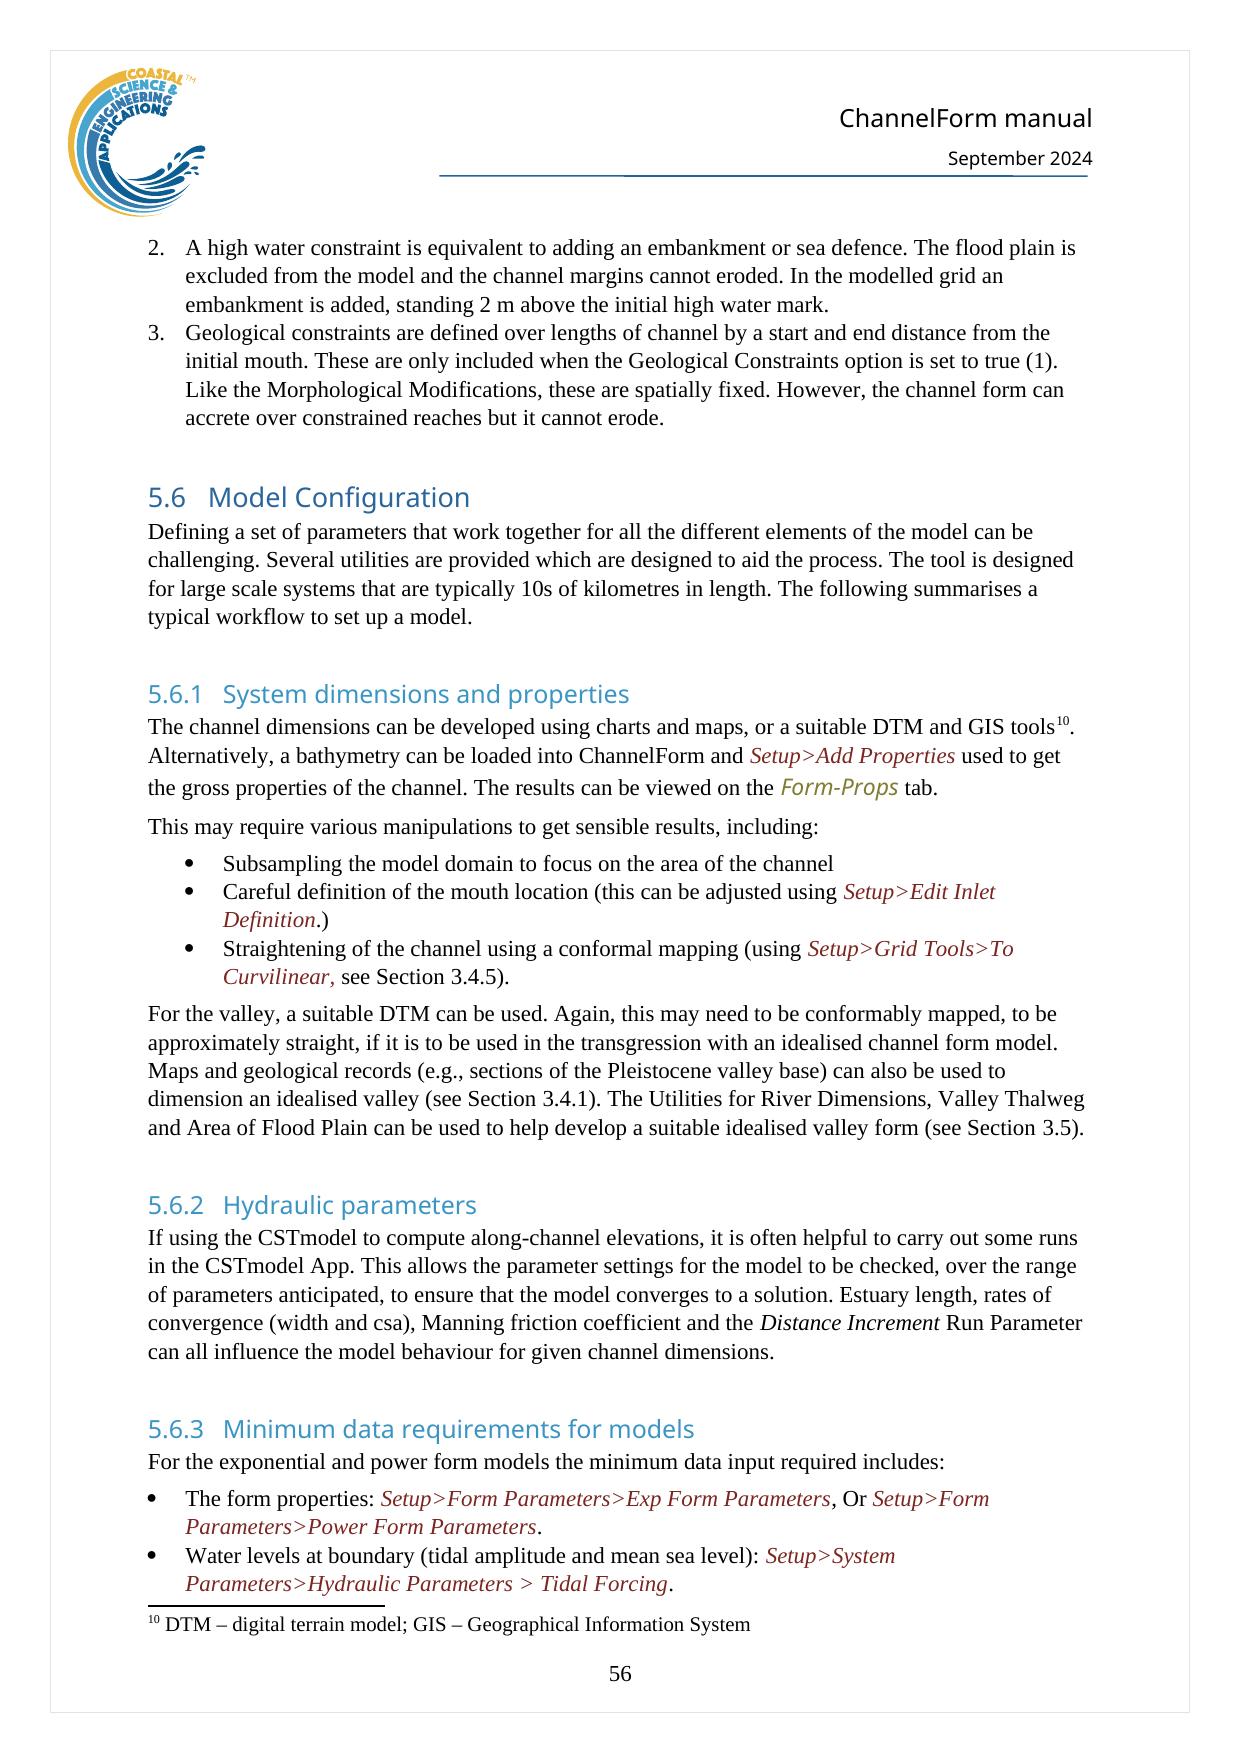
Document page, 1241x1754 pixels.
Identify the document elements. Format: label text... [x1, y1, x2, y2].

list A high water constraint is equivalent to adding an embankment or sea defence. The flood plain is excluded from the model and the channel margins cannot eroded. In the modelled grid an embankment is added, standing 2 m above the initial high water mark. [148, 234, 1093, 317]
text If using the CSTmodel to compute along-channel elevations, it is often helpful to carry out some runs in the CSTmodel App. This allows the parameter settings for the model to be checked, over the range of parameters anticipated, to ensure that the model converges to a solution. Estuary length, rates of convergence (width and csa), Manning friction coefficient and the Distance Increment Run Parameter can all influence the model behaviour for given channel dimensions. [148, 1224, 1093, 1364]
list Careful definition of the mouth location (this can be adjusted using Setup>Edit Inlet Definition.) [185, 878, 1093, 933]
subtitle Model Configuration [148, 478, 1093, 515]
list The form properties: Setup>Form Parameters>Exp Form Parameters, Or Setup>Form Parameters>Power Form Parameters. [148, 1485, 1093, 1540]
subtitle System dimensions and properties [148, 677, 1093, 711]
text For the exponential and power form models the minimum data input required includes: [148, 1448, 1093, 1474]
text For the valley, a suitable DTM can be used. Again, this may need to be conformably mapped, to be approximately straight, if it is to be used in the transgression with an idealised channel form model. Maps and geological records (e.g., sections of the Pleistocene valley base) can also be used to dimension an idealised valley (see Section 3.4.1). The Utilities for River Dimensions, Valley Thalweg and Area of Flood Plain can be used to help develop a suitable idealised valley form (see Section 3.5). [148, 1000, 1093, 1140]
text The channel dimensions can be developed using charts and maps, or a suitable DTM and GIS tools. Alternatively, a bathymetry can be loaded into ChannelForm and Setup>Add Properties used to get the gross properties of the channel. The results can be viewed on the Form-Props tab. [148, 713, 1093, 802]
list Subsampling the model domain to focus on the area of the channel [185, 849, 1093, 876]
subtitle Minimum data requirements for models [148, 1411, 1093, 1446]
text This may require various manipulations to get sensible results, including: [148, 813, 1093, 839]
text Defining a set of parameters that work together for all the different elements of the model can be challenging. Several utilities are provided which are designed to aid the process. The tool is designed for large scale systems that are typically 10s of kilometres in length. The following summarises a typical workflow to set up a model. [148, 518, 1093, 629]
subtitle Hydraulic parameters [148, 1187, 1093, 1221]
list Straightening of the channel using a conformal mapping (using Setup>Grid Tools>To Curvilinear, see Section 3.4.5). [185, 935, 1093, 990]
list Geological constraints are defined over lengths of channel by a start and end distance from the initial mouth. These are only included when the Geological Constraints option is set to true (1). Like the Morphological Modifications, these are spatially fixed. However, the channel form can accrete over constrained reaches but it cannot erode. [148, 319, 1093, 431]
list Water levels at boundary (tidal amplitude and mean sea level): Setup>System Parameters>Hydraulic Parameters > Tidal Forcing. [148, 1542, 1093, 1597]
